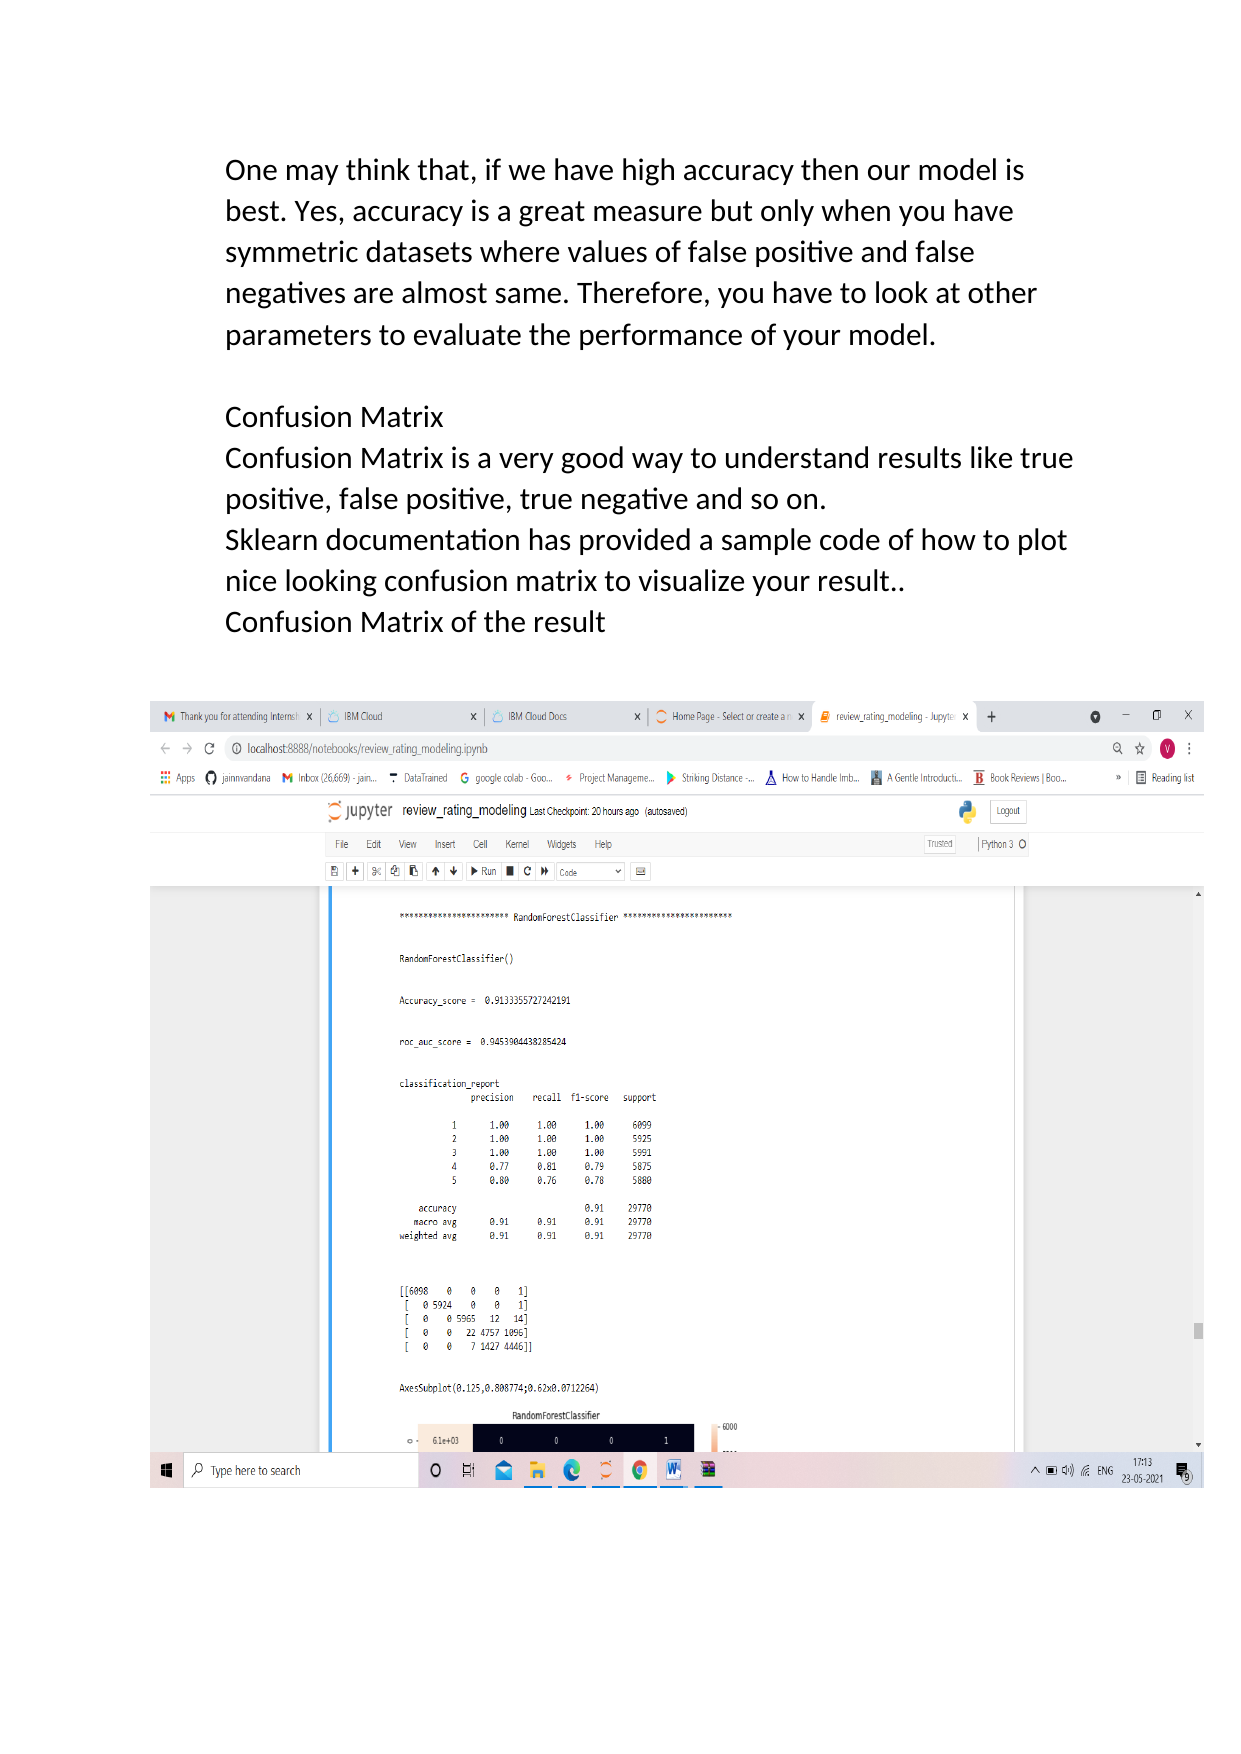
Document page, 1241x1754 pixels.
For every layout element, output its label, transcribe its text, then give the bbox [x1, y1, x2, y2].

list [225, 150, 1090, 353]
list Confusion Matrix is a very good way to understand results like true positive, false positive, true negative and so on. [225, 438, 1090, 517]
list Sklearn documentation has provided a sample code of how to plot nice looking confusion matrix to visualize your result.. [225, 520, 1090, 599]
picture [150, 701, 1204, 1488]
list Confusion Matrix of the result [225, 603, 1090, 641]
list Confusion Matrix [225, 397, 1090, 435]
